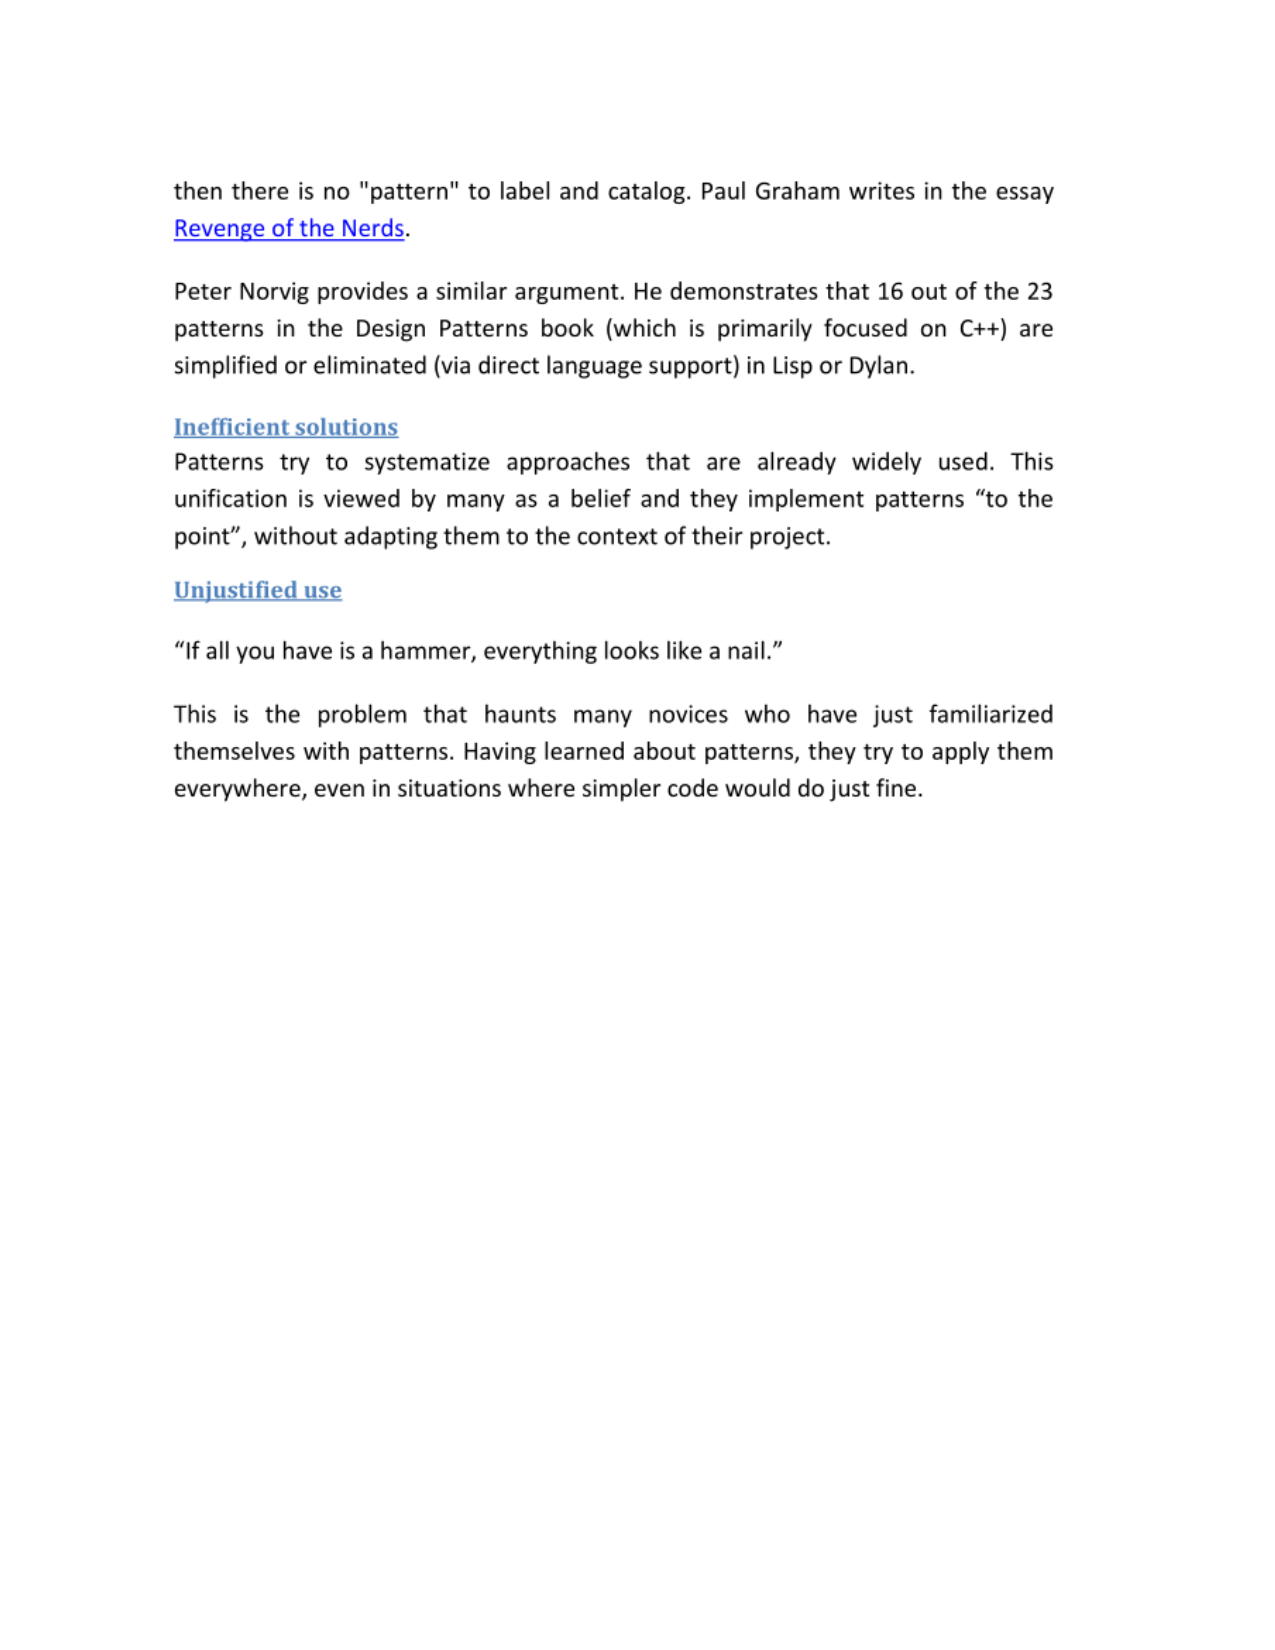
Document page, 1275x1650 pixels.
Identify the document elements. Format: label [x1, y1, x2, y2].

picture [150, 150, 1125, 856]
